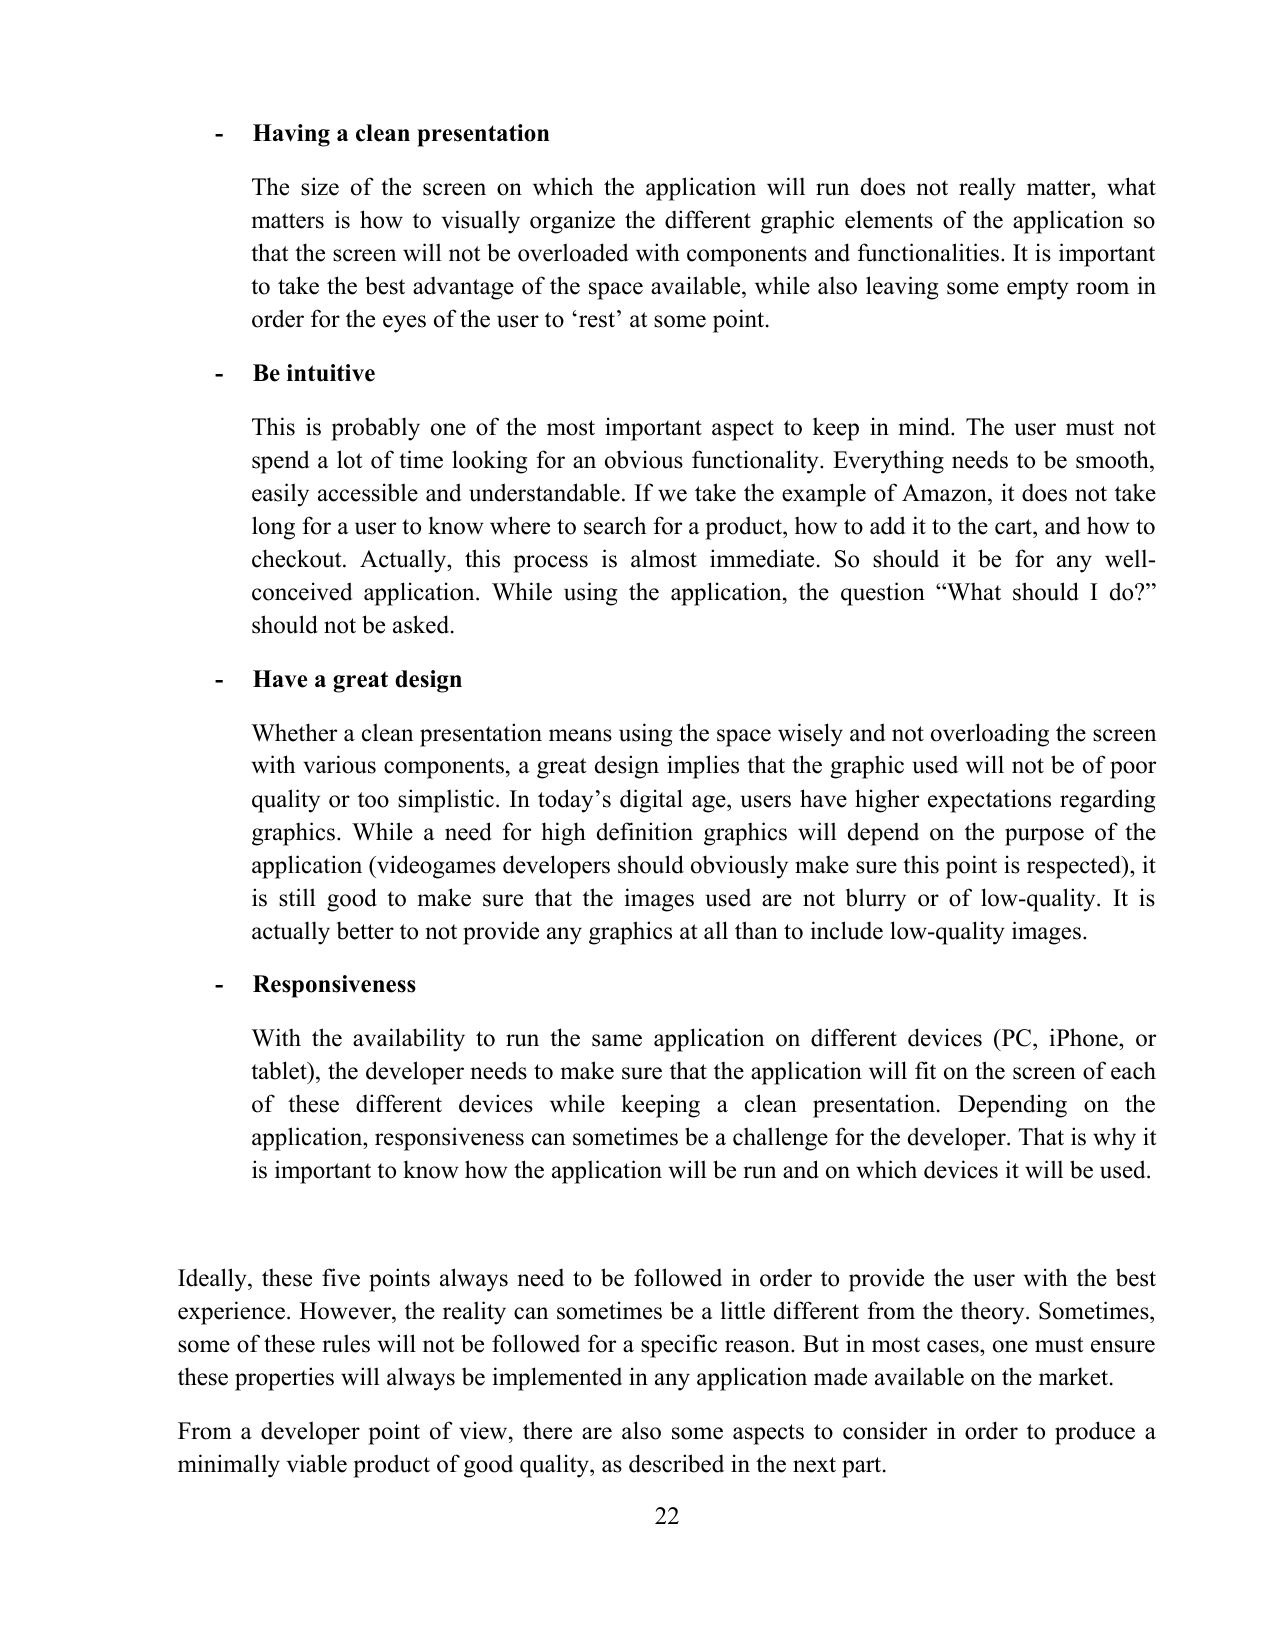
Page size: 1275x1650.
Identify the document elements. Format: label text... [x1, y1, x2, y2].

text The size of the screen on which the application will run does not really matter, what matters is how to visually organize the different graphic elements of the application so that the screen will not be overloaded with components and functionalities. It is important to take the best advantage of the space available, while also leaving some empty room in order for the eyes of the user to ‘rest’ at some point. [251, 172, 1157, 333]
list Have a great design [215, 664, 1157, 692]
list Having a clean presentation [215, 118, 1157, 147]
list Be intuitive [215, 358, 1157, 387]
text With the availability to run the same application on different devices (PC, iPhone, or tablet), the developer needs to make sure that the application will fit on the screen of each of these different devices while keeping a clean presentation. Depending on the application, responsiveness can sometimes be a challenge for the developer. That is why it is important to know how the application will be run and on which devices it will be used. [251, 1023, 1157, 1184]
list Responsiveness [215, 969, 1157, 998]
text From a developer point of view, there are also some aspects to consider in order to produce a minimally viable product of good quality, as described in the next part. [177, 1416, 1157, 1478]
text Whether a clean presentation means using the space wisely and not overloading the screen with various components, a great design implies that the graphic used will not be of poor quality or too simplistic. In today’s digital age, users have higher expectations regarding graphics. While a need for high definition graphics will depend on the purpose of the application (videogames developers should obviously make sure this point is respected), it is still good to make sure that the images used are not blurry or of low-quality. It is actually better to not provide any graphics at all than to include low-quality images. [251, 718, 1157, 944]
text This is probably one of the most important aspect to keep in mind. The user must not spend a lot of time looking for an obvious functionality. Everything needs to be smooth, easily accessible and understandable. If we take the example of Amazon, it does not take long for a user to know where to search for a product, how to add it to the cart, and how to checkout. Actually, this process is almost immediate. So should it be for any well-conceived application. While using the application, the question “What should I do?” should not be asked. [251, 412, 1157, 639]
text Ideally, these five points always need to be followed in order to provide the user with the best experience. However, the reality can sometimes be a little different from the theory. Sometimes, some of these rules will not be followed for a specific reason. But in most cases, one must ensure these properties will always be implemented in any application made available on the market. [177, 1263, 1157, 1391]
